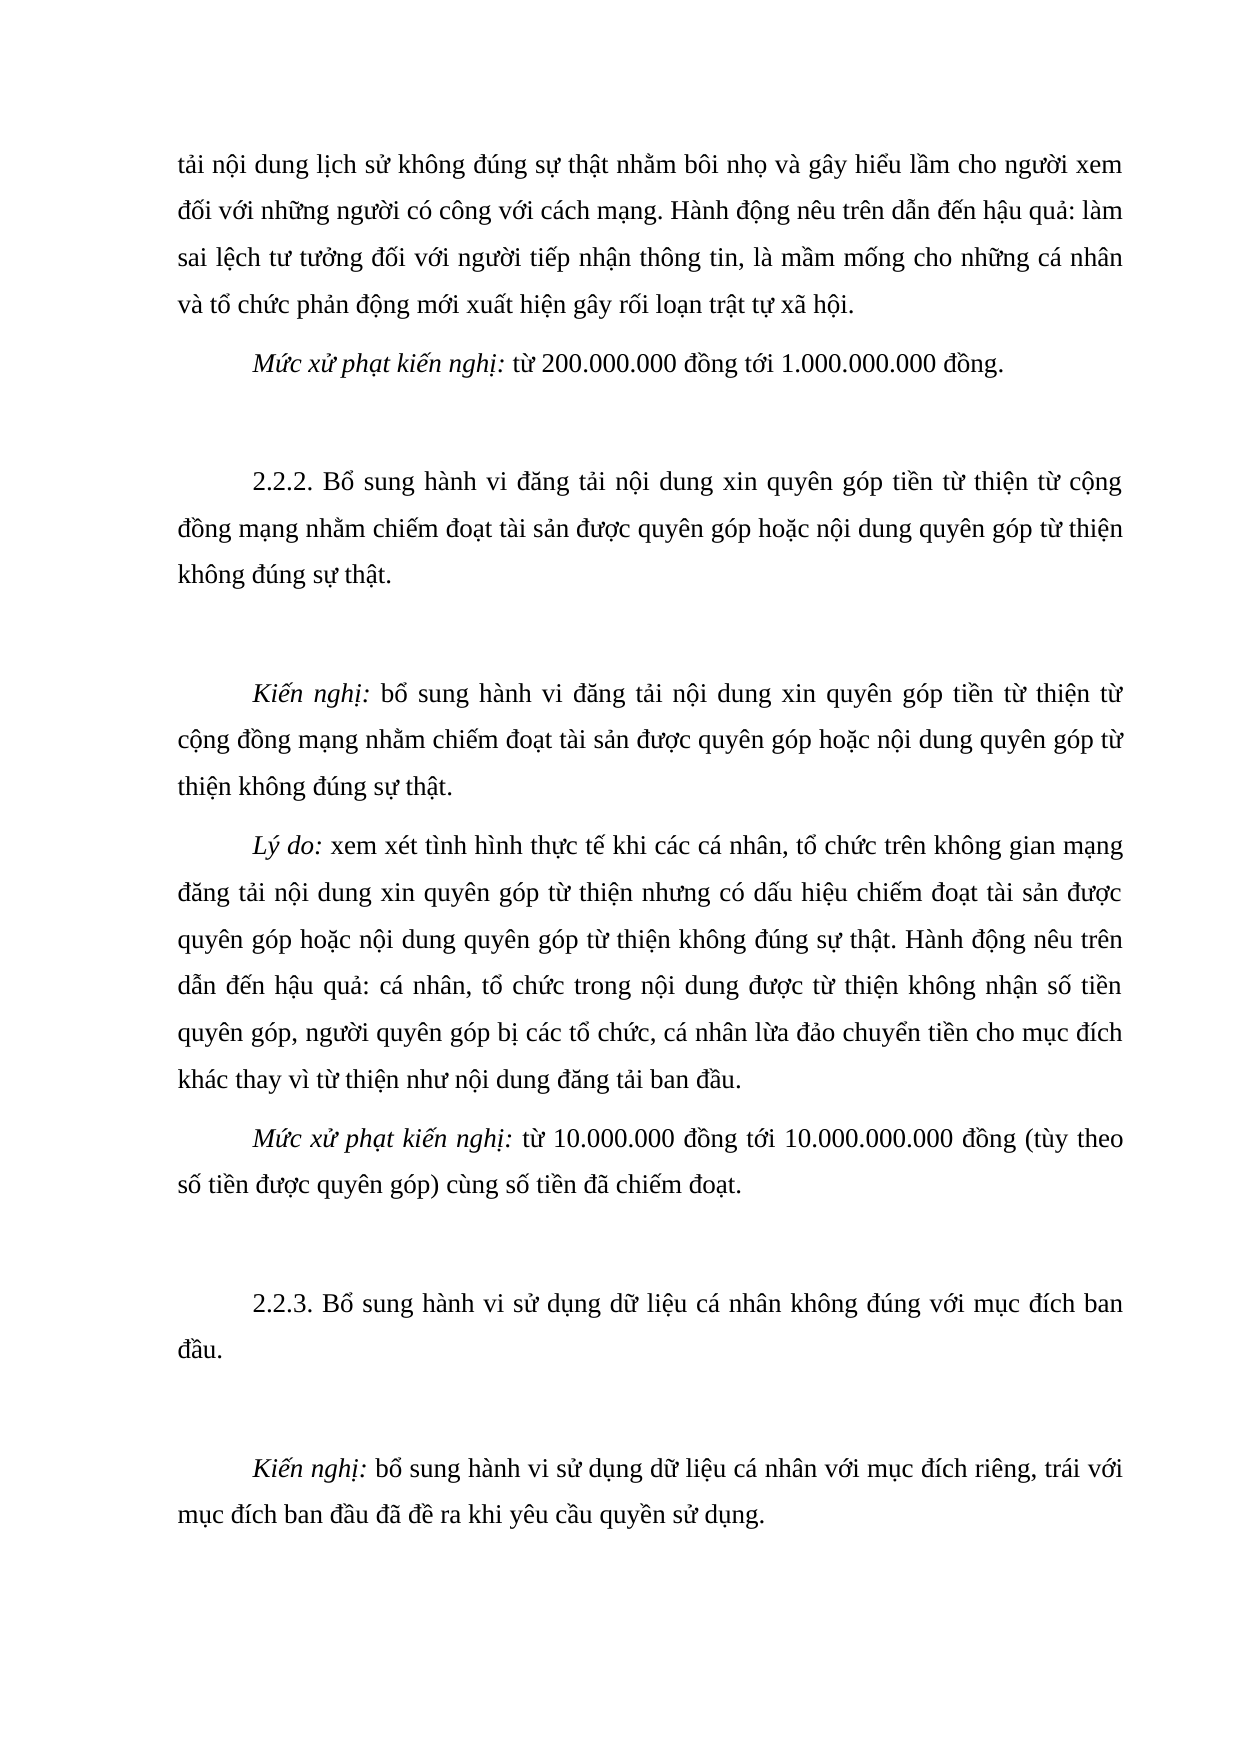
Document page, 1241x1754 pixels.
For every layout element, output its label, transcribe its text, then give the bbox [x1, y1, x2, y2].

text 2.2.3. Bổ sung hành vi sử dụng dữ liệu cá nhân không đúng với mục đích ban đầu. [177, 1287, 1124, 1365]
text Kiến nghị: bổ sung hành vi sử dụng dữ liệu cá nhân với mục đích riêng, trái với mục đích ban đầu đã đề ra khi yêu cầu quyền sử dụng. [177, 1452, 1124, 1530]
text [177, 148, 1124, 319]
text Kiến nghị: bổ sung hành vi đăng tải nội dung xin quyên góp tiền từ thiện từ cộng đồng mạng nhằm chiếm đoạt tài sản được quyên góp hoặc nội dung quyên góp từ thiện không đúng sự thật. [177, 677, 1124, 801]
text Mức xử phạt kiến nghị: từ 200.000.000 đồng tới 1.000.000.000 đồng. [177, 347, 1124, 378]
text Lý do: xem xét tình hình thực tế khi các cá nhân, tổ chức trên không gian mạng đăng tải nội dung xin quyên góp từ thiện nhưng có dấu hiệu chiếm đoạt tài sản được quyên góp hoặc nội dung quyên góp từ thiện không đúng sự thật. Hành động nêu trên dẫn đến hậu quả: cá nhân, tổ chức trong nội dung được từ thiện không nhận số tiền quyên góp, người quyên góp bị các tổ chức, cá nhân lừa đảo chuyển tiền cho mục đích khác thay vì từ thiện như nội dung đăng tải ban đầu. [177, 829, 1124, 1094]
text Mức xử phạt kiến nghị: từ 10.000.000 đồng tới 10.000.000.000 đồng (tùy theo số tiền được quyên góp) cùng số tiền đã chiếm đoạt. [177, 1122, 1124, 1200]
text 2.2.2. Bổ sung hành vi đăng tải nội dung xin quyên góp tiền từ thiện từ cộng đồng mạng nhằm chiếm đoạt tài sản được quyên góp hoặc nội dung quyên góp từ thiện không đúng sự thật. [177, 465, 1124, 590]
